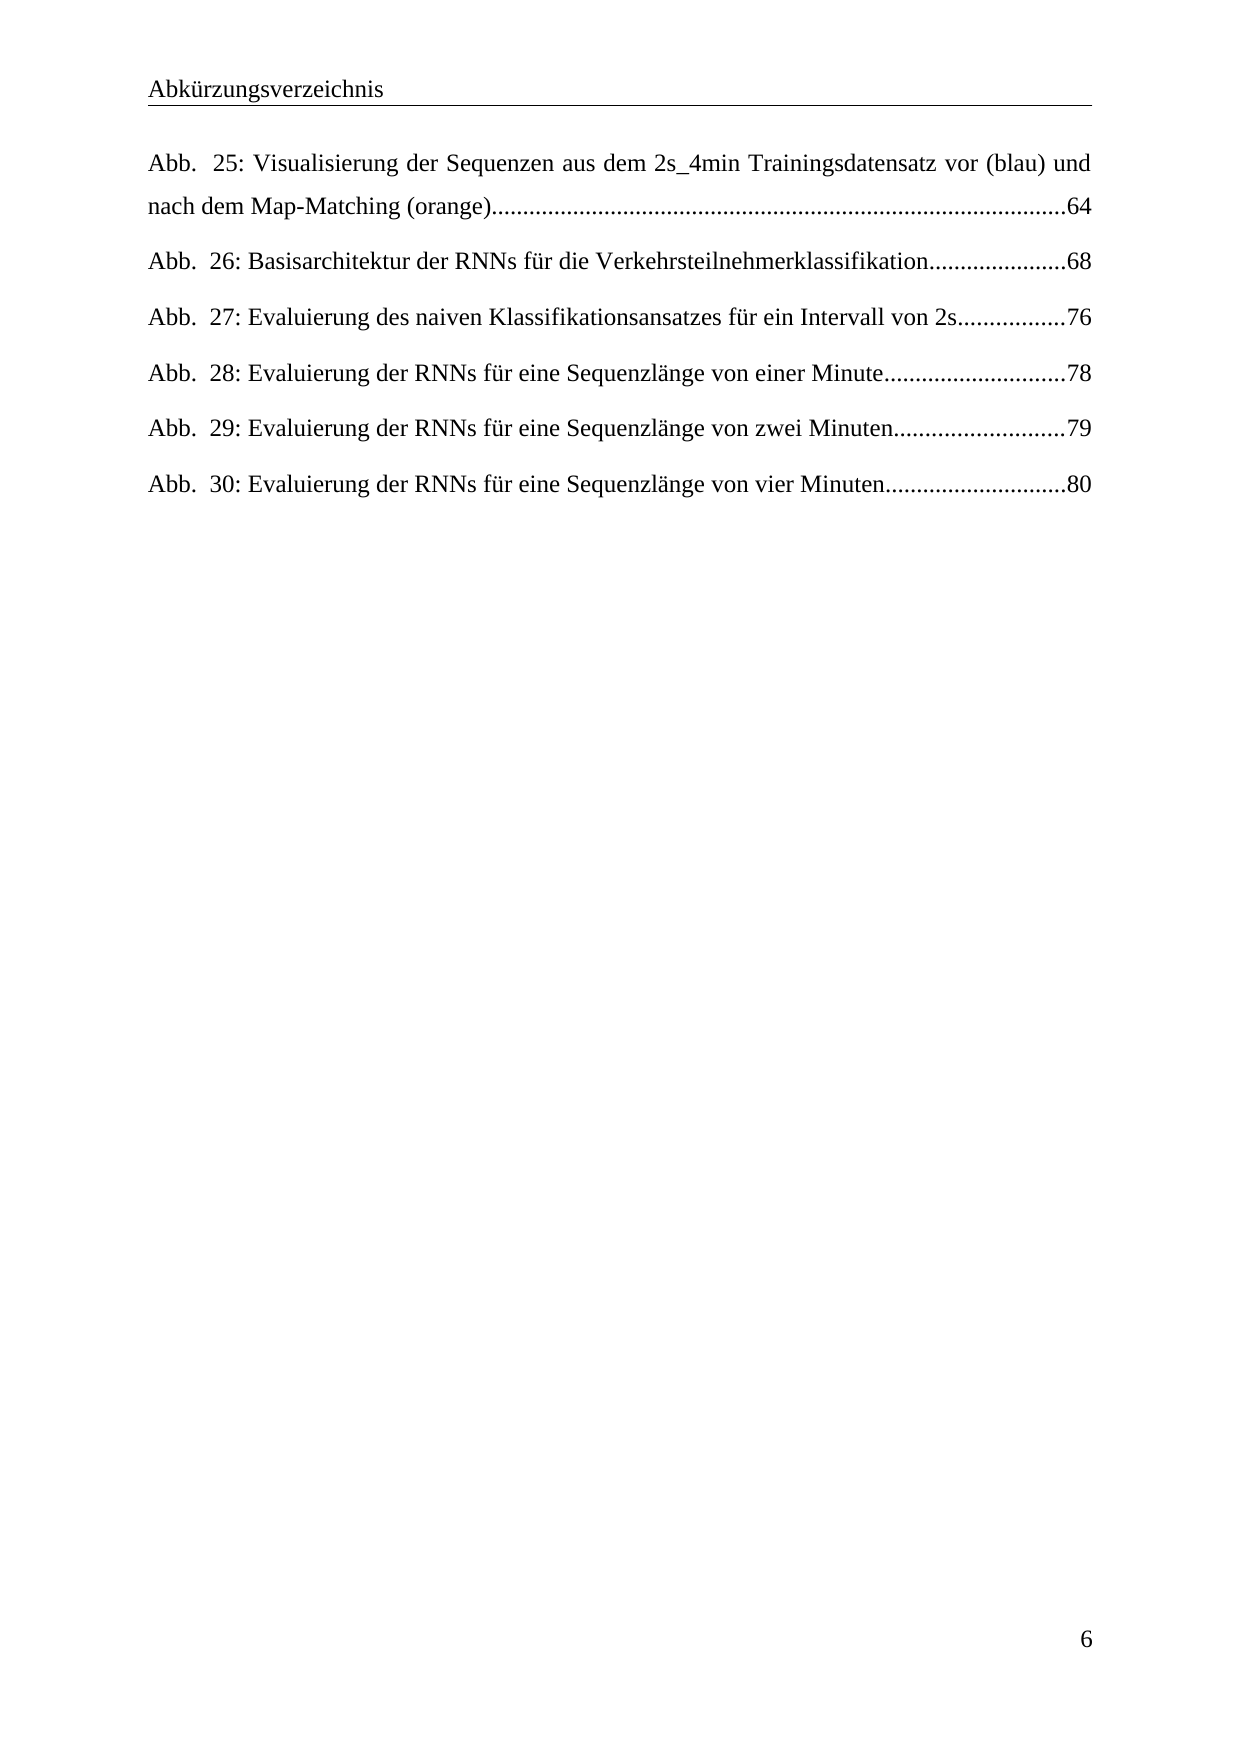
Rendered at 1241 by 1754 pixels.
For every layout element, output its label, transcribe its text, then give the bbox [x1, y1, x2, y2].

text Abb. 30: Evaluierung der RNNs für eine Sequenzlänge von vier Minuten 80 [148, 469, 1092, 498]
text Abb. 28: Evaluierung der RNNs für eine Sequenzlänge von einer Minute 78 [148, 358, 1092, 386]
text Abb. 26: Basisarchitektur der RNNs für die Verkehrsteilnehmerklassifikation 68 [148, 246, 1092, 275]
text Abb. 29: Evaluierung der RNNs für eine Sequenzlänge von zwei Minuten 79 [148, 413, 1092, 442]
text Abb. 27: Evaluierung des naiven Klassifikationsansatzes für ein Intervall von 2s 76 [148, 302, 1092, 331]
text Abb. 25: Visualisierung der Sequenzen aus dem 2s_4min Trainingsdatensatz vor (blau) und nach dem Map-Matching (orange) 64 [148, 148, 1092, 219]
